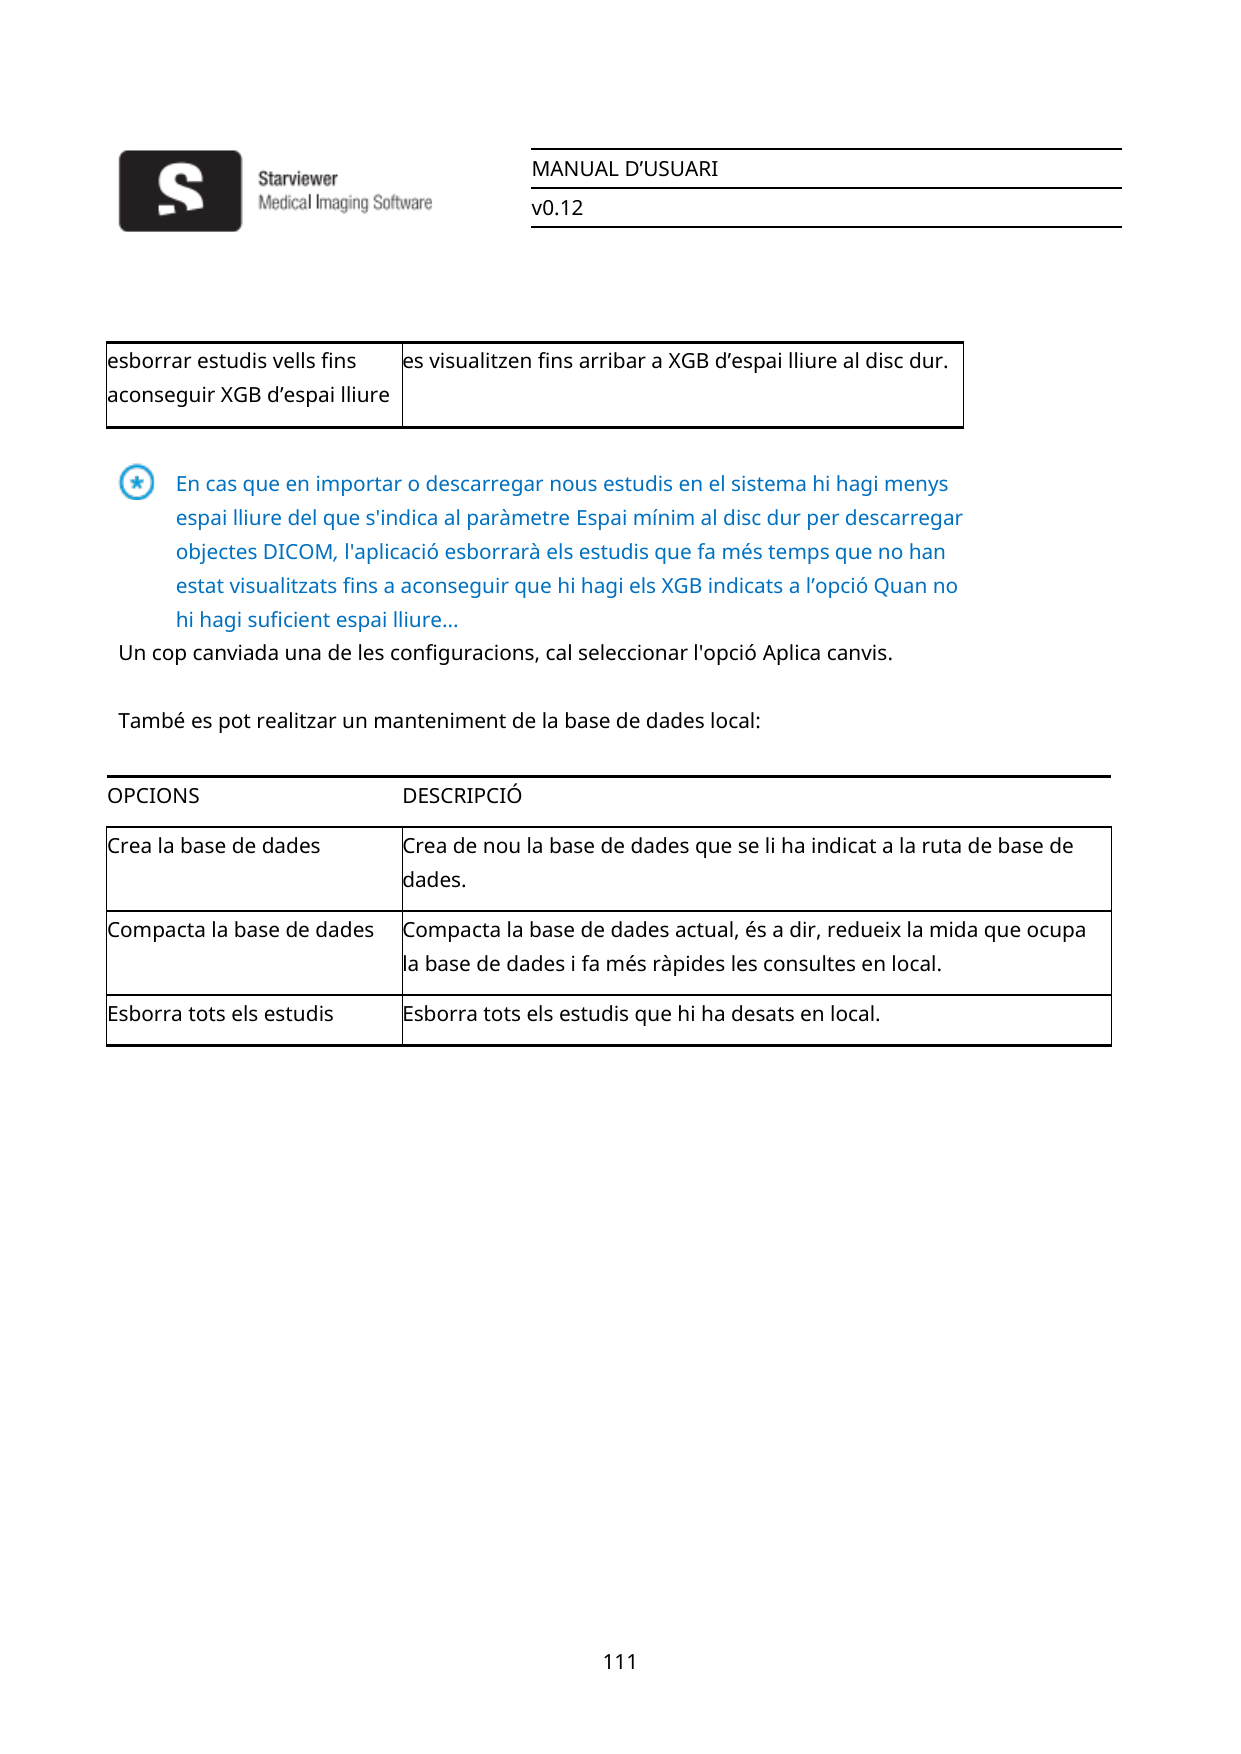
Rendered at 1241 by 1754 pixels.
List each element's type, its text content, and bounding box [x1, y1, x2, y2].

table_header opcions [107, 778, 402, 826]
table_cell Crea de nou la base de dades que se li ha indicat a la ruta de base de dades. [403, 828, 1111, 910]
text També es pot realitzar un manteniment de la base de dades local: [118, 707, 1122, 735]
text Un cop canviada una de les configuracions, cal seleccionar l'opció Aplica canvis. [118, 638, 1122, 667]
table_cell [403, 344, 963, 426]
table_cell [107, 344, 402, 426]
table_cell Esborra tots els estudis que hi ha desats en local. [403, 996, 1111, 1044]
table_cell Esborra tots els estudis [107, 996, 402, 1044]
table_cell Compacta la base de dades actual, és a dir, redueix la mida que ocupa la base de dades i fa més ràpides les consultes en local. [403, 912, 1111, 994]
table_header En cas que en importar o descarregar nous estudis en el sistema hi hagi menys espai lliure del que s'indica al paràmetre Espai mínim al disc dur per descarregar objectes DICOM, l'aplicació esborrarà els estudis que fa més temps que no han estat visualitzats fins a aconseguir que hi hagi els XGB indicats a l’opció Quan no hi hagi suficient espai lliure... [176, 463, 978, 638]
table_cell Compacta la base de dades [107, 912, 402, 994]
table_cell Crea la base de dades [107, 828, 402, 910]
table_header descripció [402, 778, 1111, 826]
table_header [118, 463, 176, 638]
